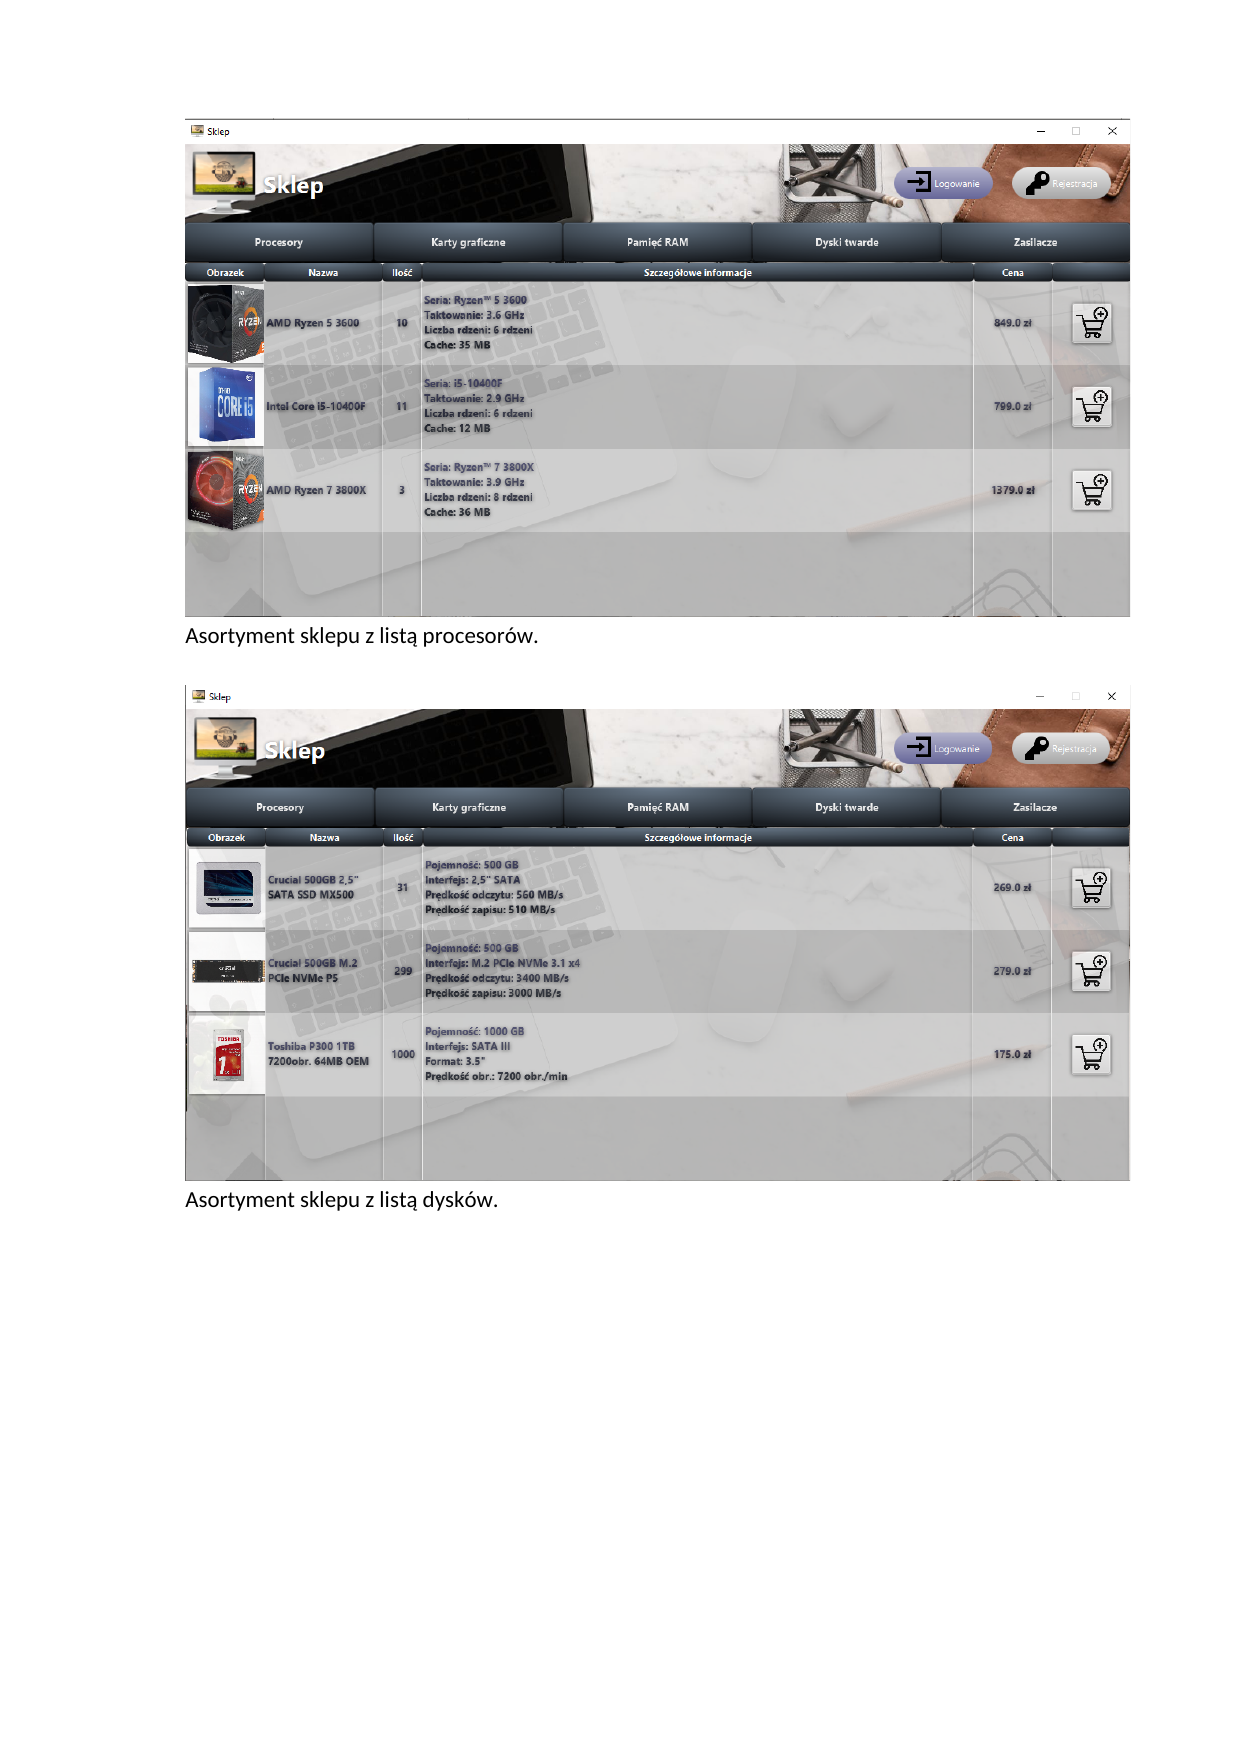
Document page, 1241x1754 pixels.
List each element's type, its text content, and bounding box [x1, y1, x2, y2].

picture [185, 685, 1130, 1181]
list Asortyment sklepu z listą procesorów. [185, 621, 1093, 649]
picture [185, 118, 1130, 617]
list Asortyment sklepu z listą dysków. [185, 1185, 1093, 1213]
